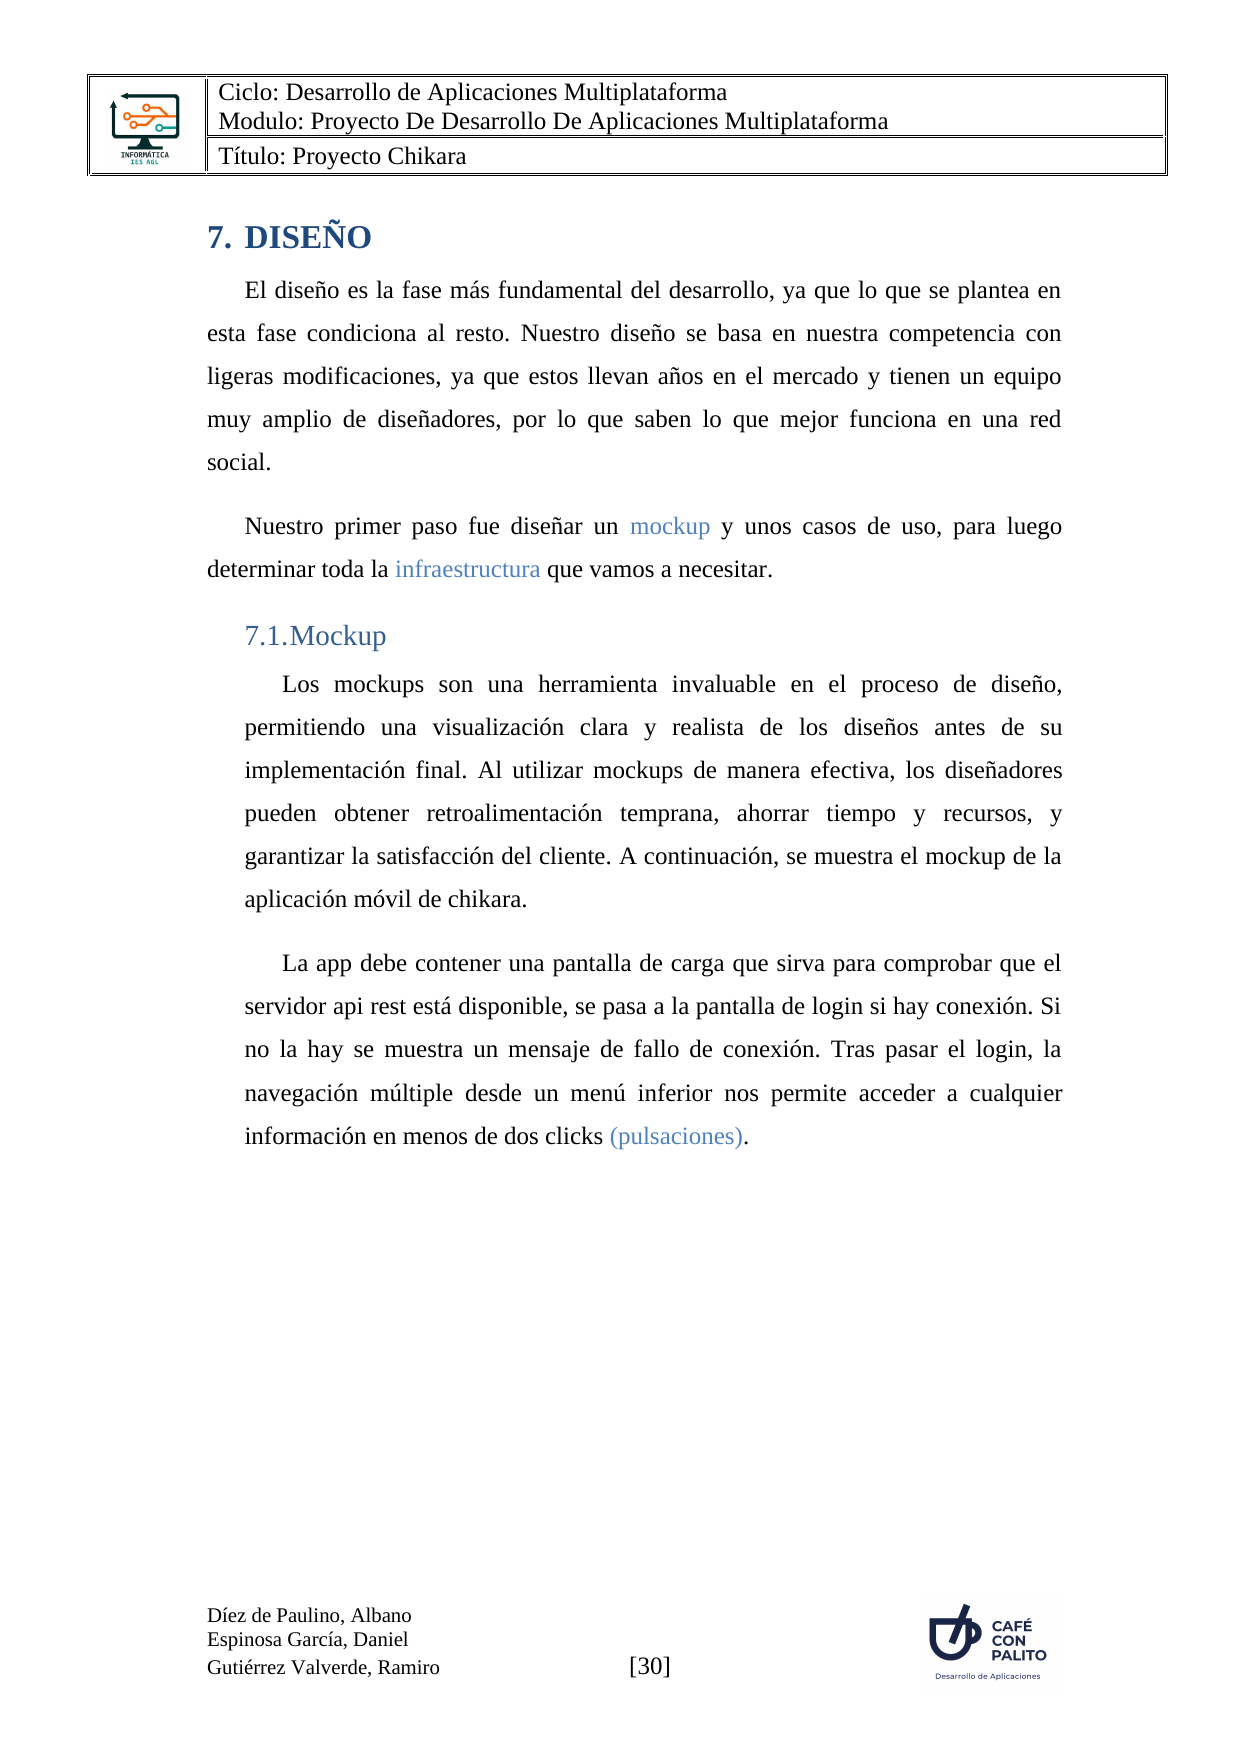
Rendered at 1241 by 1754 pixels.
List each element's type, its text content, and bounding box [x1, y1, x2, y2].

text Nuestro primer paso fue diseñar un mockup y unos casos de uso, para luego determinar toda la infraestructura que vamos a necesitar. [207, 511, 1063, 583]
text El diseño es la fase más fundamental del desarrollo, ya que lo que se plantea en esta fase condiciona al resto. Nuestro diseño se basa en nuestra competencia con ligeras modificaciones, ya que estos llevan años en el mercado y tienen un equipo muy amplio de diseñadores, por lo que saben lo que mejor funciona en una red social. [207, 275, 1063, 476]
subtitle DISEÑO [207, 217, 1063, 256]
text La app debe contener una pantalla de carga que sirva para comprobar que el servidor api rest está disponible, se pasa a la pantalla de login si hay conexión. Si no la hay se muestra un mensaje de fallo de conexión. Tras pasar el login, la navegación múltiple desde un menú inferior nos permite acceder a cualquier información en menos de dos clicks (pulsaciones). [244, 948, 1063, 1149]
picture [106, 87, 186, 168]
subtitle Mockup [244, 618, 1063, 652]
picture [921, 1595, 1058, 1695]
text Los mockups son una herramienta invaluable en el proceso de diseño, permitiendo una visualización clara y realista de los diseños antes de su implementación final. Al utilizar mockups de manera efectiva, los diseñadores pueden obtener retroalimentación temprana, ahorrar tiempo y recursos, y garantizar la satisfacción del cliente. A continuación, se muestra el mockup de la aplicación móvil de chikara. [244, 669, 1063, 913]
